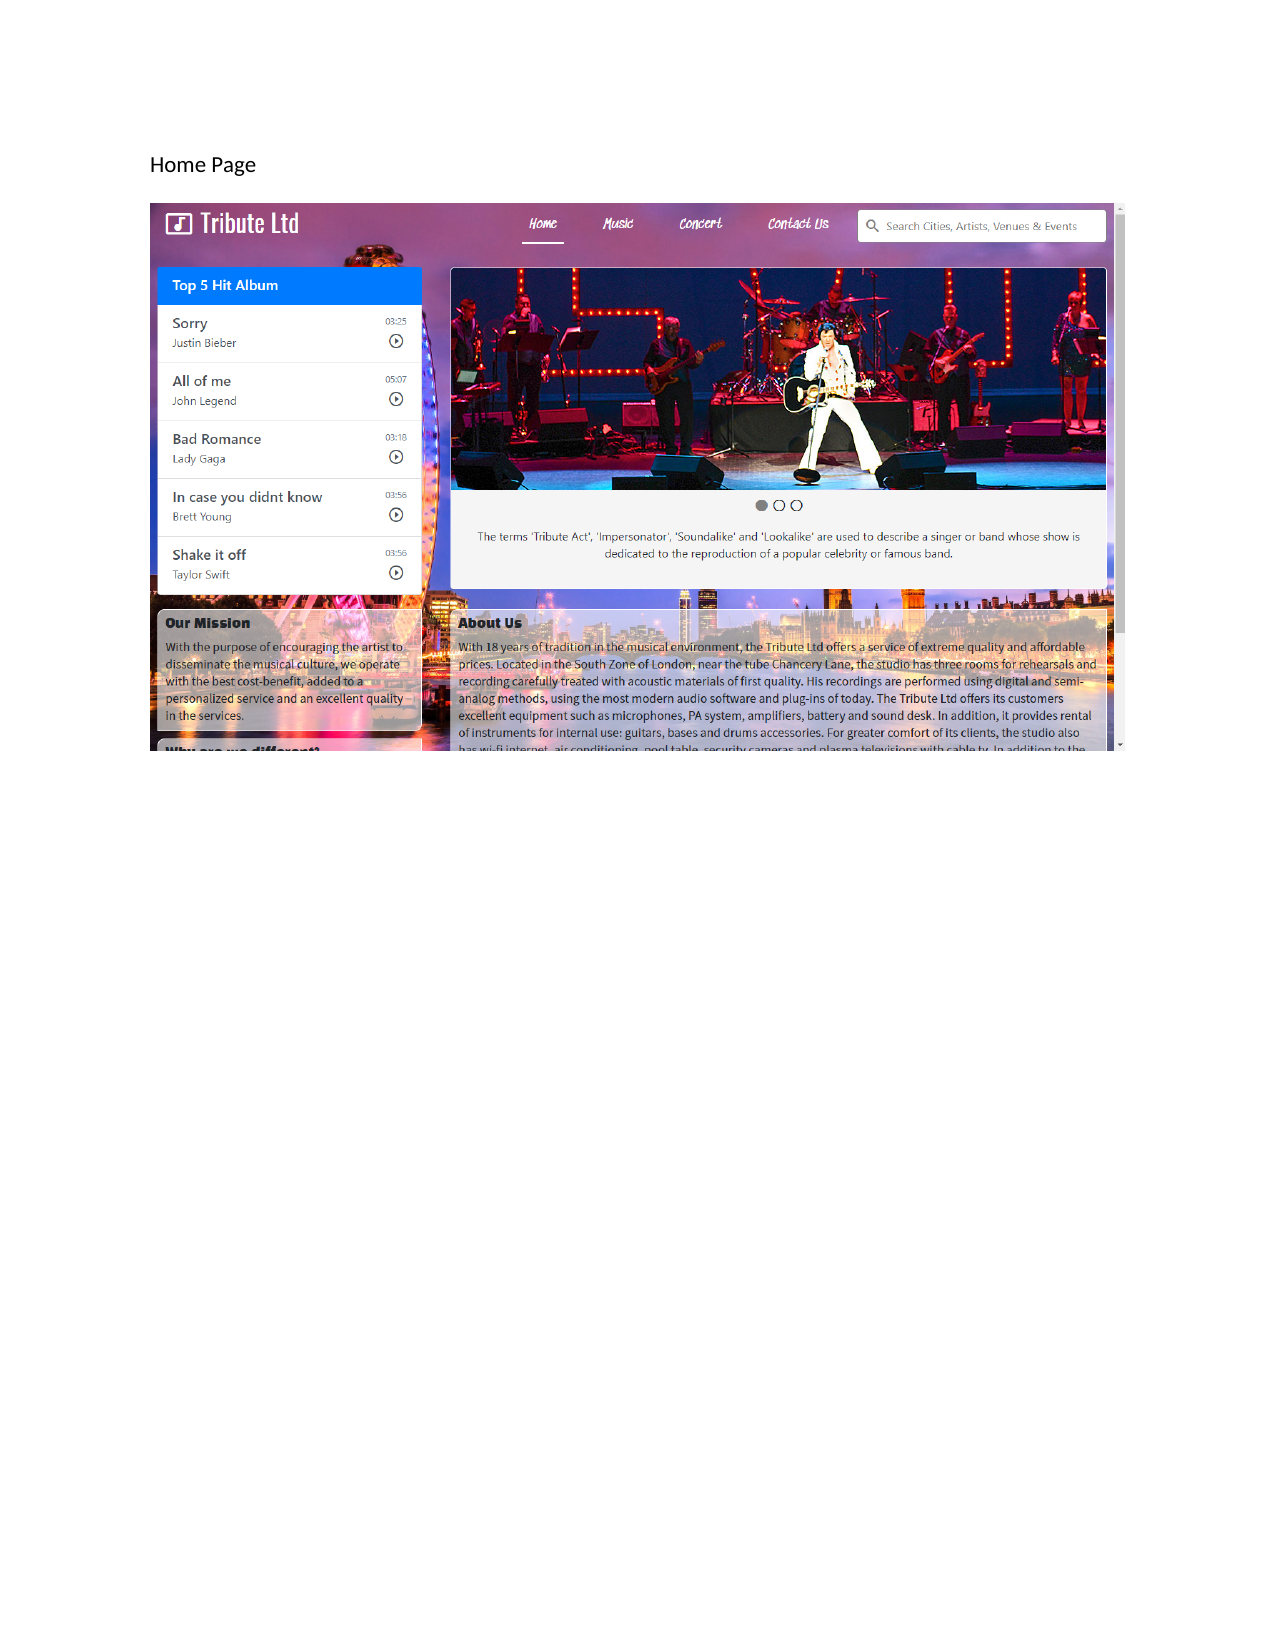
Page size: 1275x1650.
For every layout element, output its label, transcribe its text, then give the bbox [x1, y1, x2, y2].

picture [150, 203, 1125, 751]
text Home Page [150, 150, 1125, 178]
